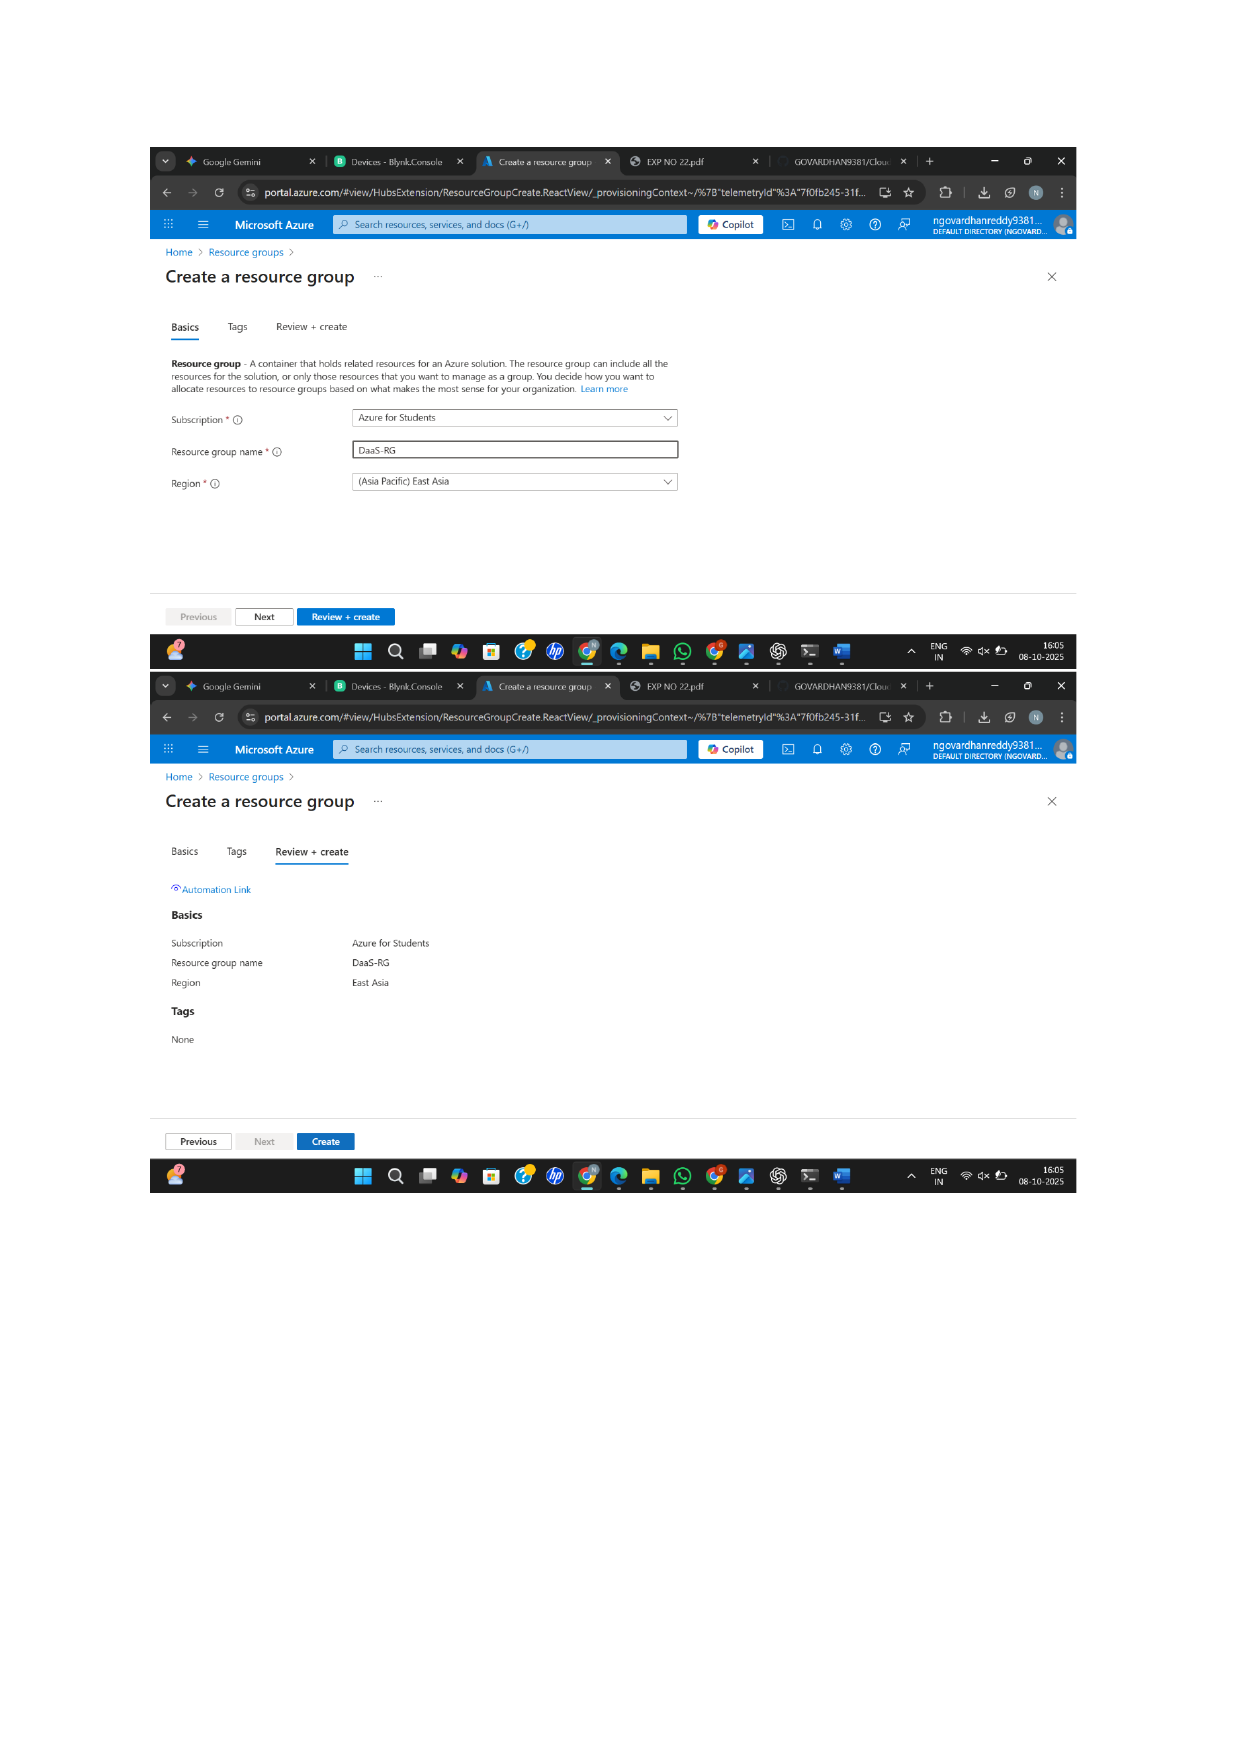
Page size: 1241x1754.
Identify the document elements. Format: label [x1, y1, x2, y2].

picture [150, 147, 1077, 1193]
